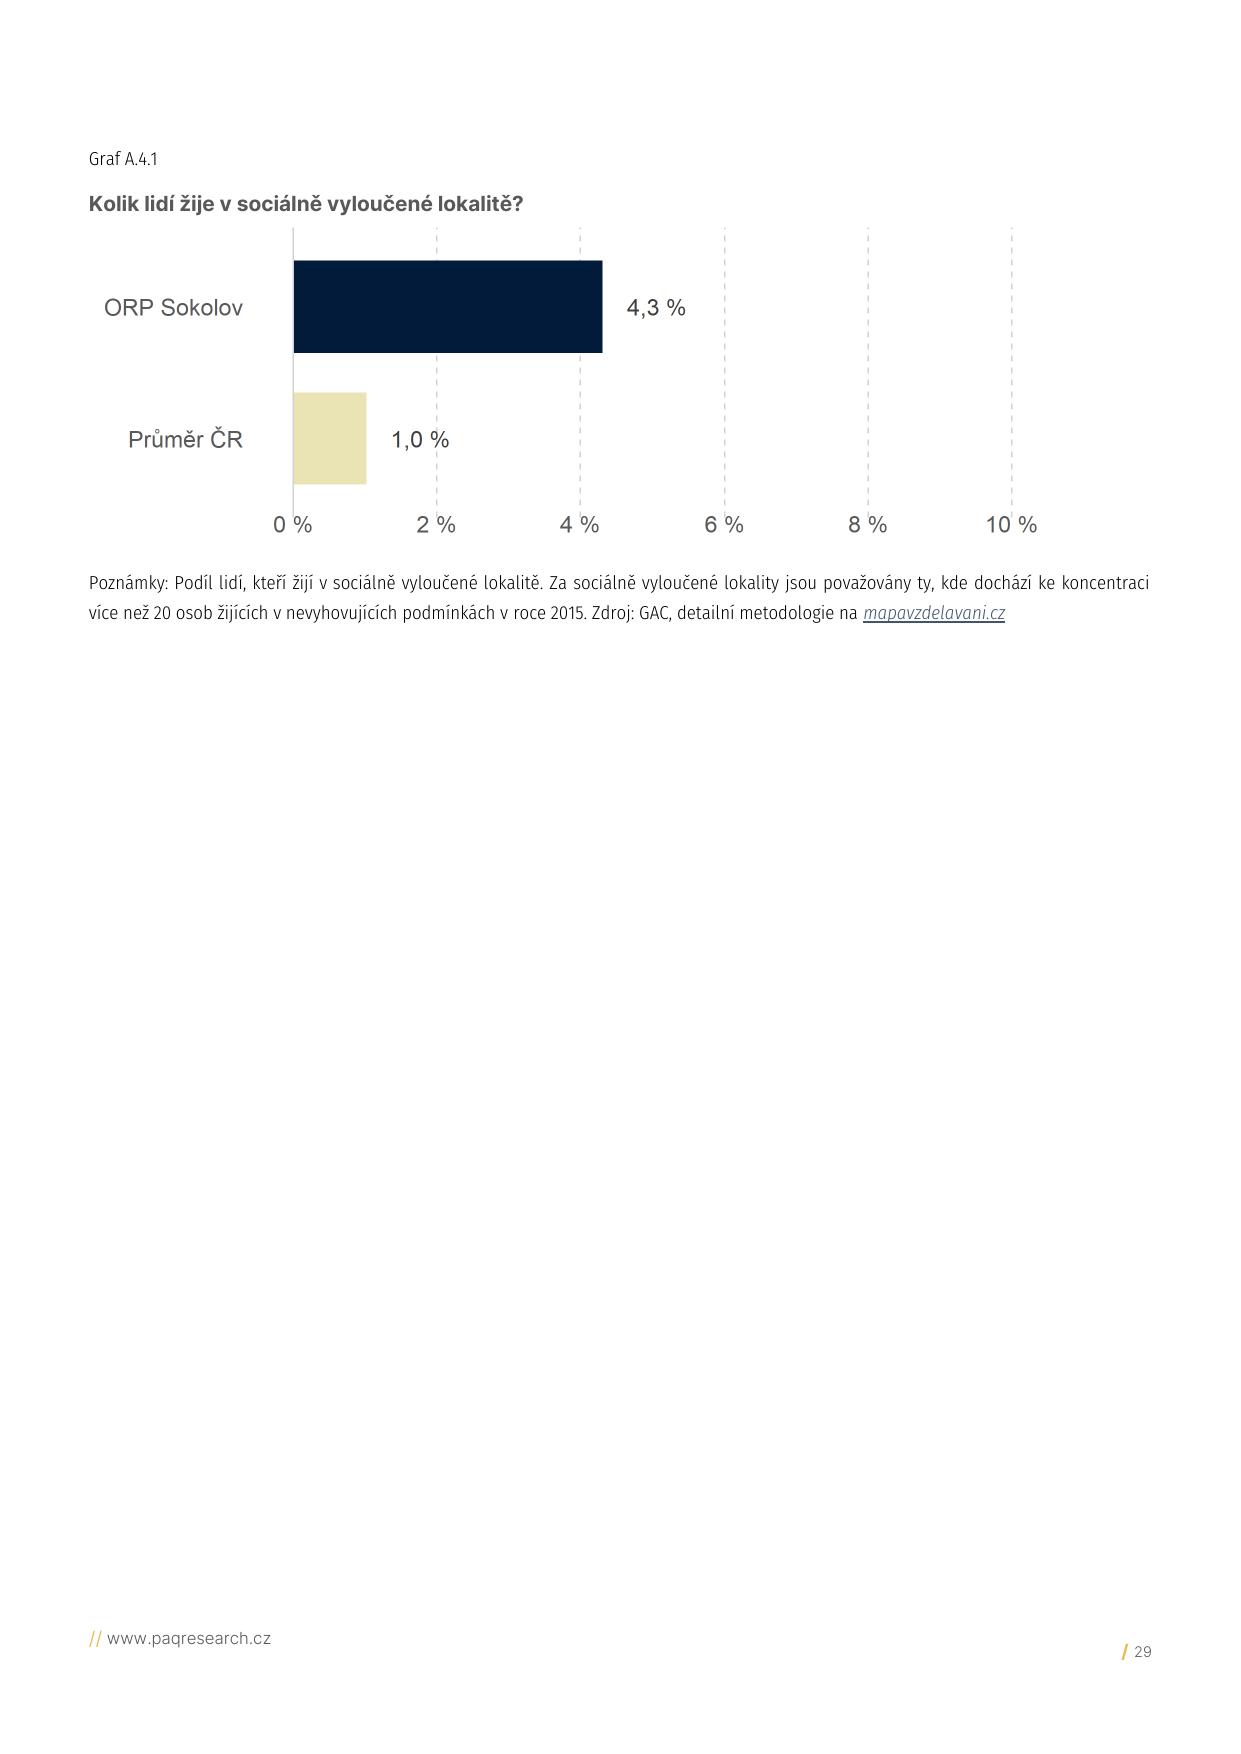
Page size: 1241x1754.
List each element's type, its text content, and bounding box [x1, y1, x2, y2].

text Kolik lidí žije v sociálně vyloučené lokalitě? [89, 186, 1152, 216]
text Poznámky: Podíl lidí, kteří žijí v sociálně vyloučené lokalitě. Za sociálně vyloučené lokality jsou považovány ty, kde dochází ke koncentraci více než 20 osob žijících v nevyhovujících podmínkách v roce 2015. Zdroj: GAC, detailní metodologie na mapavzdelavani.cz [89, 564, 1152, 625]
picture [88, 216, 1139, 548]
text Graf A.4.1 [89, 148, 1152, 170]
